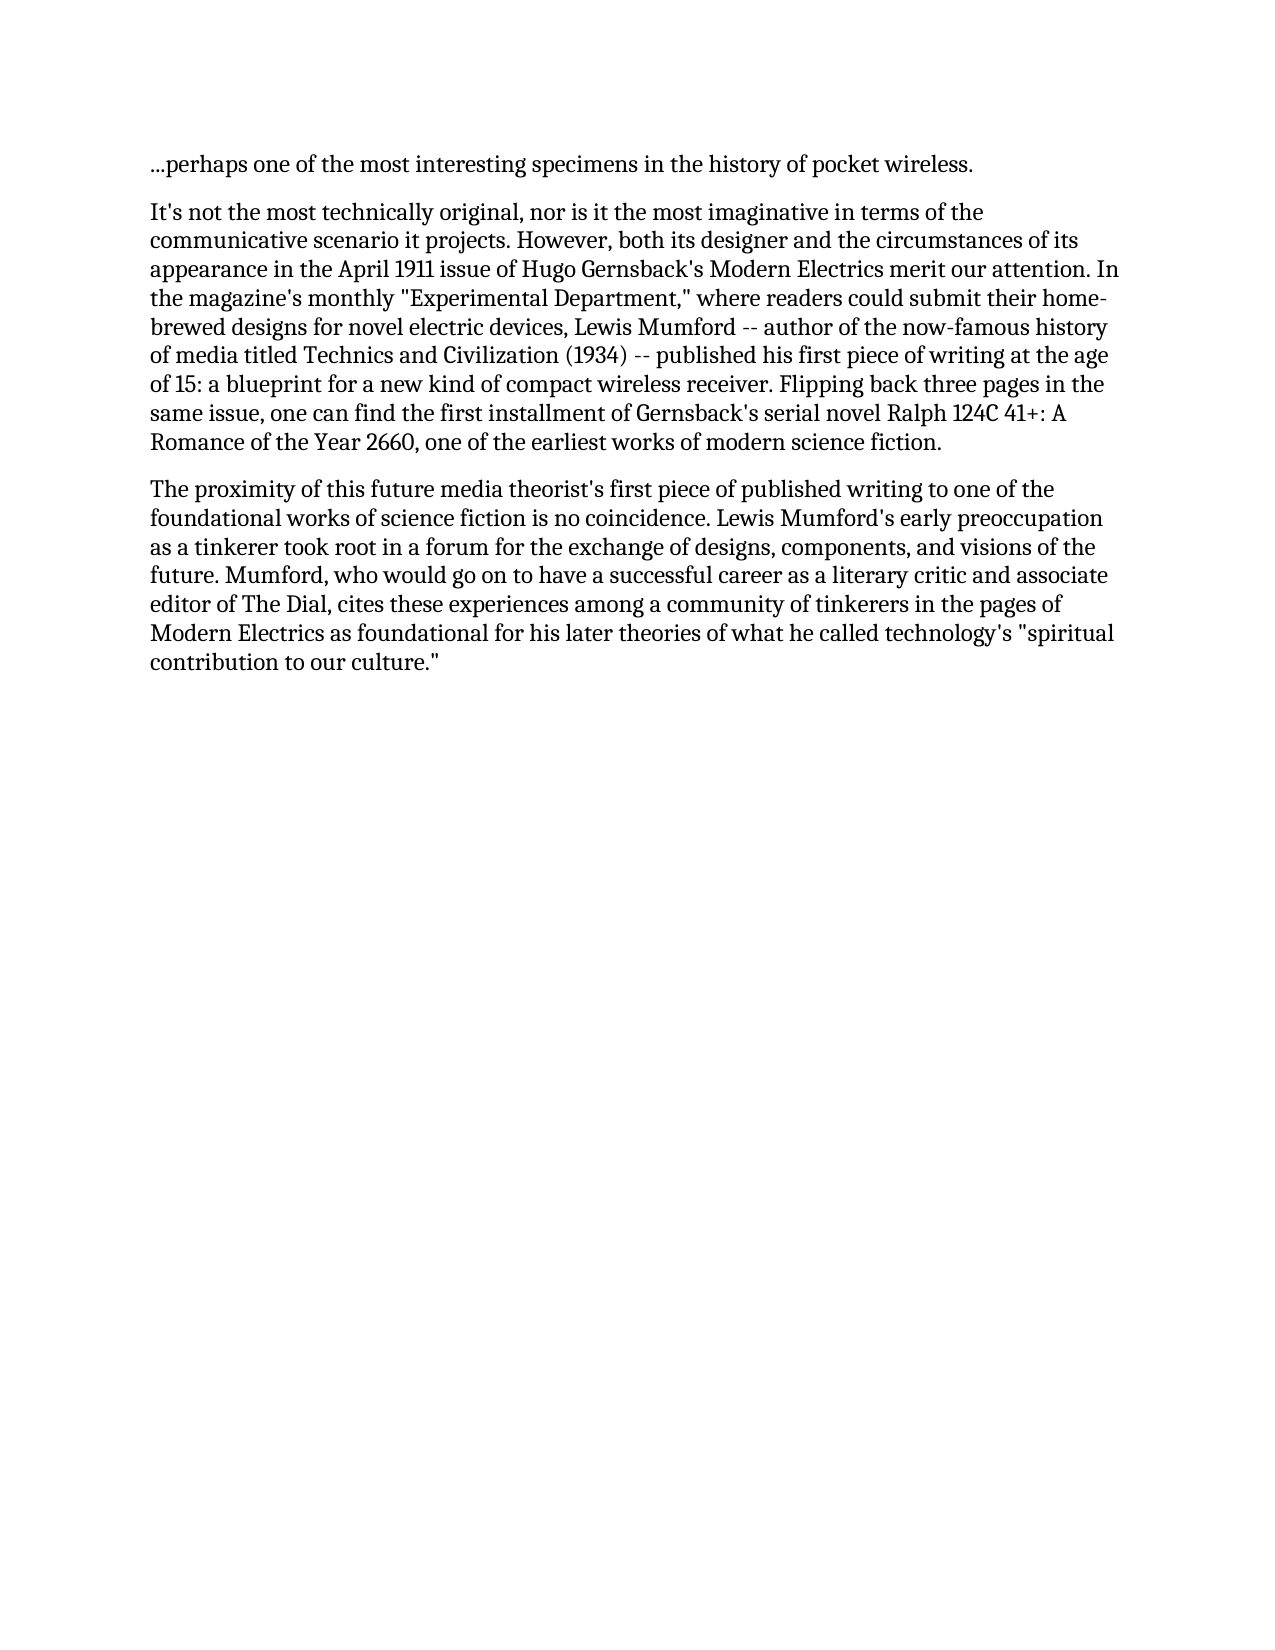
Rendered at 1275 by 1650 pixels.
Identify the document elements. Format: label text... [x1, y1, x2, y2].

text It's not the most technically original, nor is it the most imaginative in terms of the communicative scenario it projects. However, both its designer and the circumstances of its appearance in the April 1911 issue of Hugo Gernsback's Modern Electrics merit our attention. In the magazine's monthly "Experimental Department," where readers could submit their home-brewed designs for novel electric devices, Lewis Mumford -- author of the now-famous history of media titled Technics and Civilization (1934) -- published his first piece of writing at the age of 15: a blueprint for a new kind of compact wireless receiver. Flipping back three pages in the same issue, one can find the first installment of Gernsback's serial novel Ralph 124C 41+: A Romance of the Year 2660, one of the earliest works of modern science fiction. [150, 197, 1125, 456]
text The proximity of this future media theorist's first piece of published writing to one of the foundational works of science fiction is no coincidence. Lewis Mumford's early preoccupation as a tinkerer took root in a forum for the exchange of designs, components, and visions of the future. Mumford, who would go on to have a successful career as a literary critic and associate editor of The Dial, cites these experiences among a community of tinkerers in the pages of Modern Electrics as foundational for his later theories of what he called technology's "spiritual contribution to our culture." [150, 475, 1125, 676]
text ...perhaps one of the most interesting specimens in the history of pocket wireless. [150, 150, 1125, 179]
